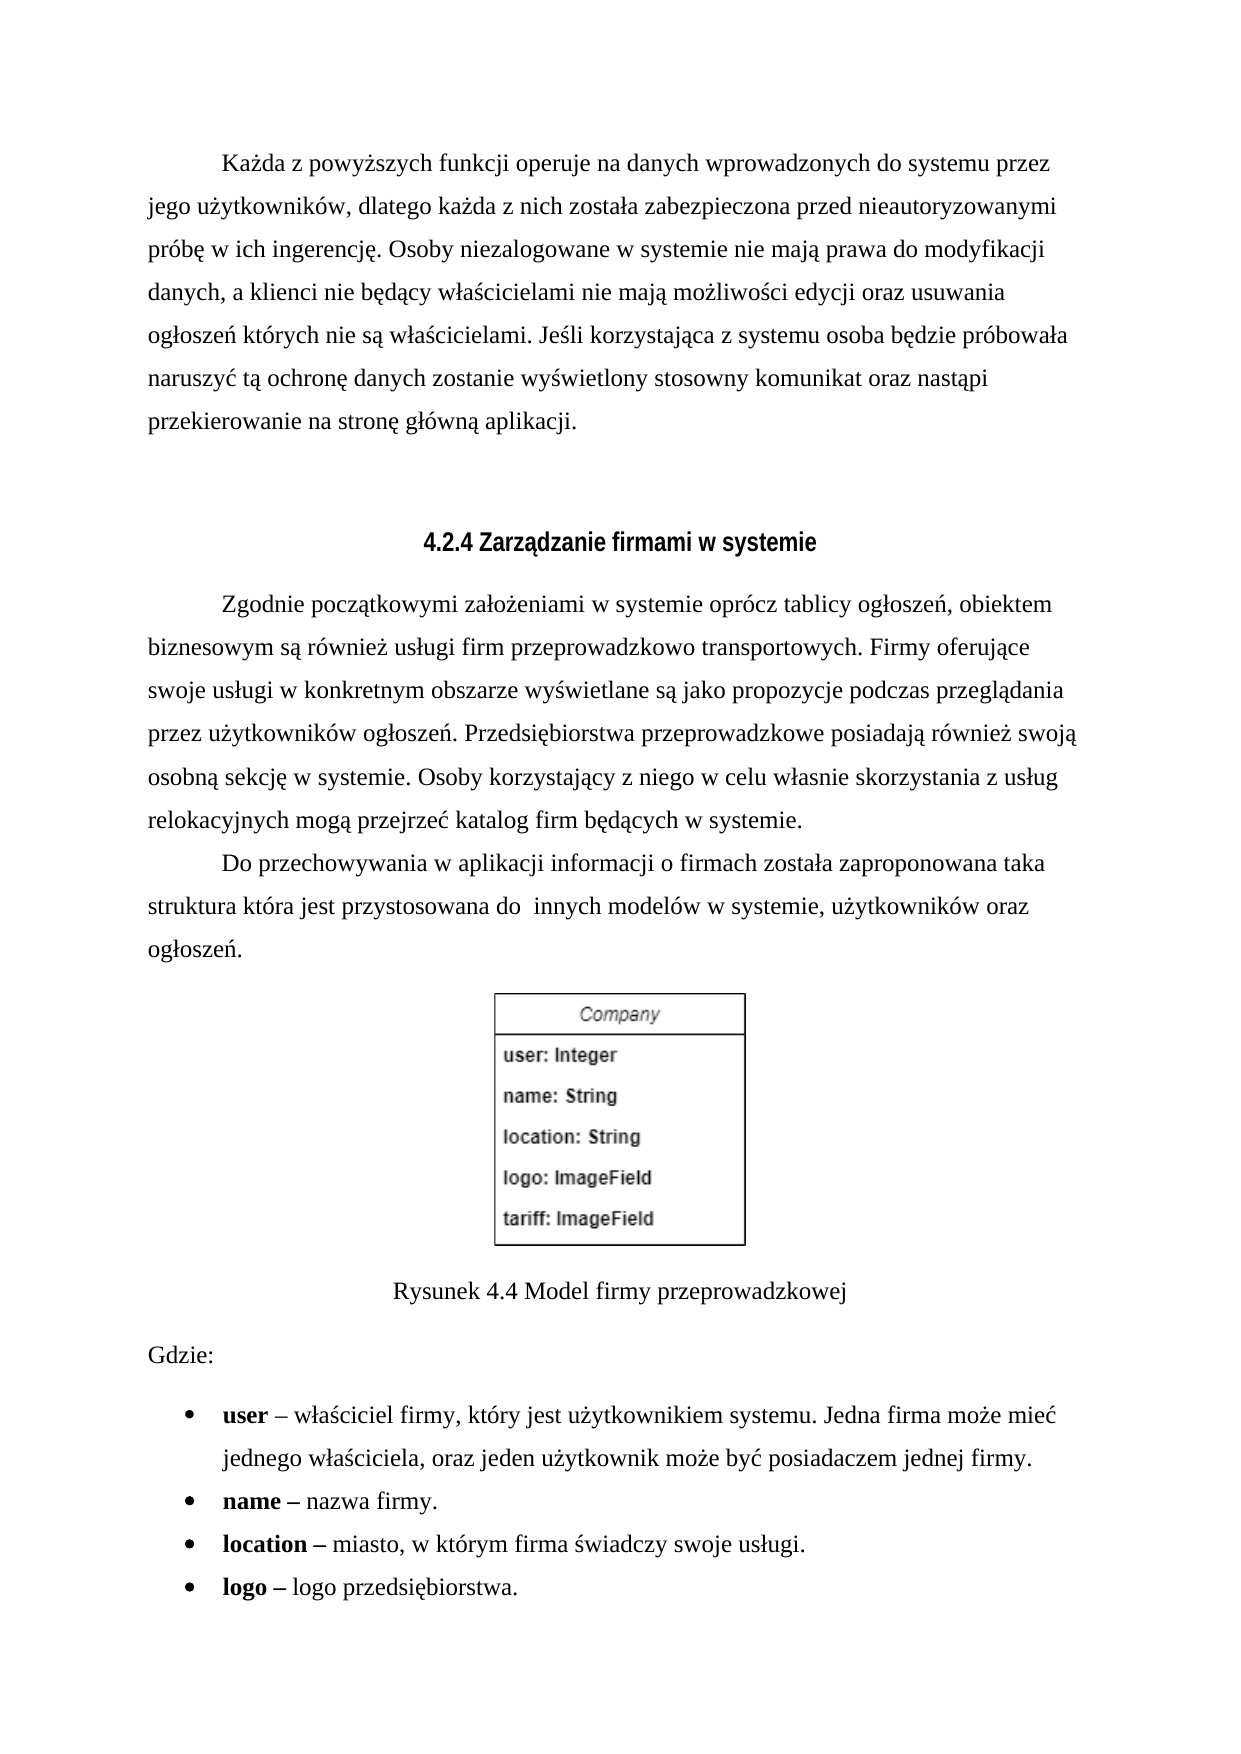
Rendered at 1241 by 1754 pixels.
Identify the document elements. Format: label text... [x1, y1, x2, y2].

text Rysunek 4.4 Model firmy przeprowadzkowej [148, 1276, 1093, 1305]
text Każda z powyższych funkcji operuje na danych wprowadzonych do systemu przez jego użytkowników, dlatego każda z nich została zabezpieczona przed nieautoryzowanymi próbę w ich ingerencję. Osoby niezalogowane w systemie nie mają prawa do modyfikacji danych, a klienci nie będący właścicielami nie mają możliwości edycji oraz usuwania ogłoszeń których nie są właścicielami. Jeśli korzystająca z systemu osoba będzie próbowała naruszyć tą ochronę danych zostanie wyświetlony stosowny komunikat oraz nastąpi przekierowanie na stronę główną aplikacji. [148, 148, 1093, 435]
list name – nazwa firmy. [185, 1486, 1093, 1515]
list location – miasto, w którym firma świadczy swoje usługi. [185, 1529, 1093, 1558]
text Gdzie: [148, 1340, 1093, 1369]
picture [494, 993, 746, 1246]
list user – właściciel firmy, który jest użytkownikiem systemu. Jedna firma może mieć jednego właściciela, oraz jeden użytkownik może być posiadaczem jednej firmy. [185, 1400, 1093, 1472]
list logo – logo przedsiębiorstwa. [185, 1572, 1093, 1601]
text Zgodnie początkowymi założeniami w systemie oprócz tablicy ogłoszeń, obiektem biznesowym są również usługi firm przeprowadzkowo transportowych. Firmy oferujące swoje usługi w konkretnym obszarze wyświetlane są jako propozycje podczas przeglądania przez użytkowników ogłoszeń. Przedsiębiorstwa przeprowadzkowe posiadają również swoją osobną sekcję w systemie. Osoby korzystający z niego w celu własnie skorzystania z usług relokacyjnych mogą przejrzeć katalog firm będących w systemie. Do przechowywania w aplikacji informacji o firmach została zaproponowana taka struktura która jest przystosowana do innych modelów w systemie, użytkowników oraz ogłoszeń. [148, 589, 1093, 963]
text 4.2.4 Zarządzanie firmami w systemie [148, 526, 1093, 557]
